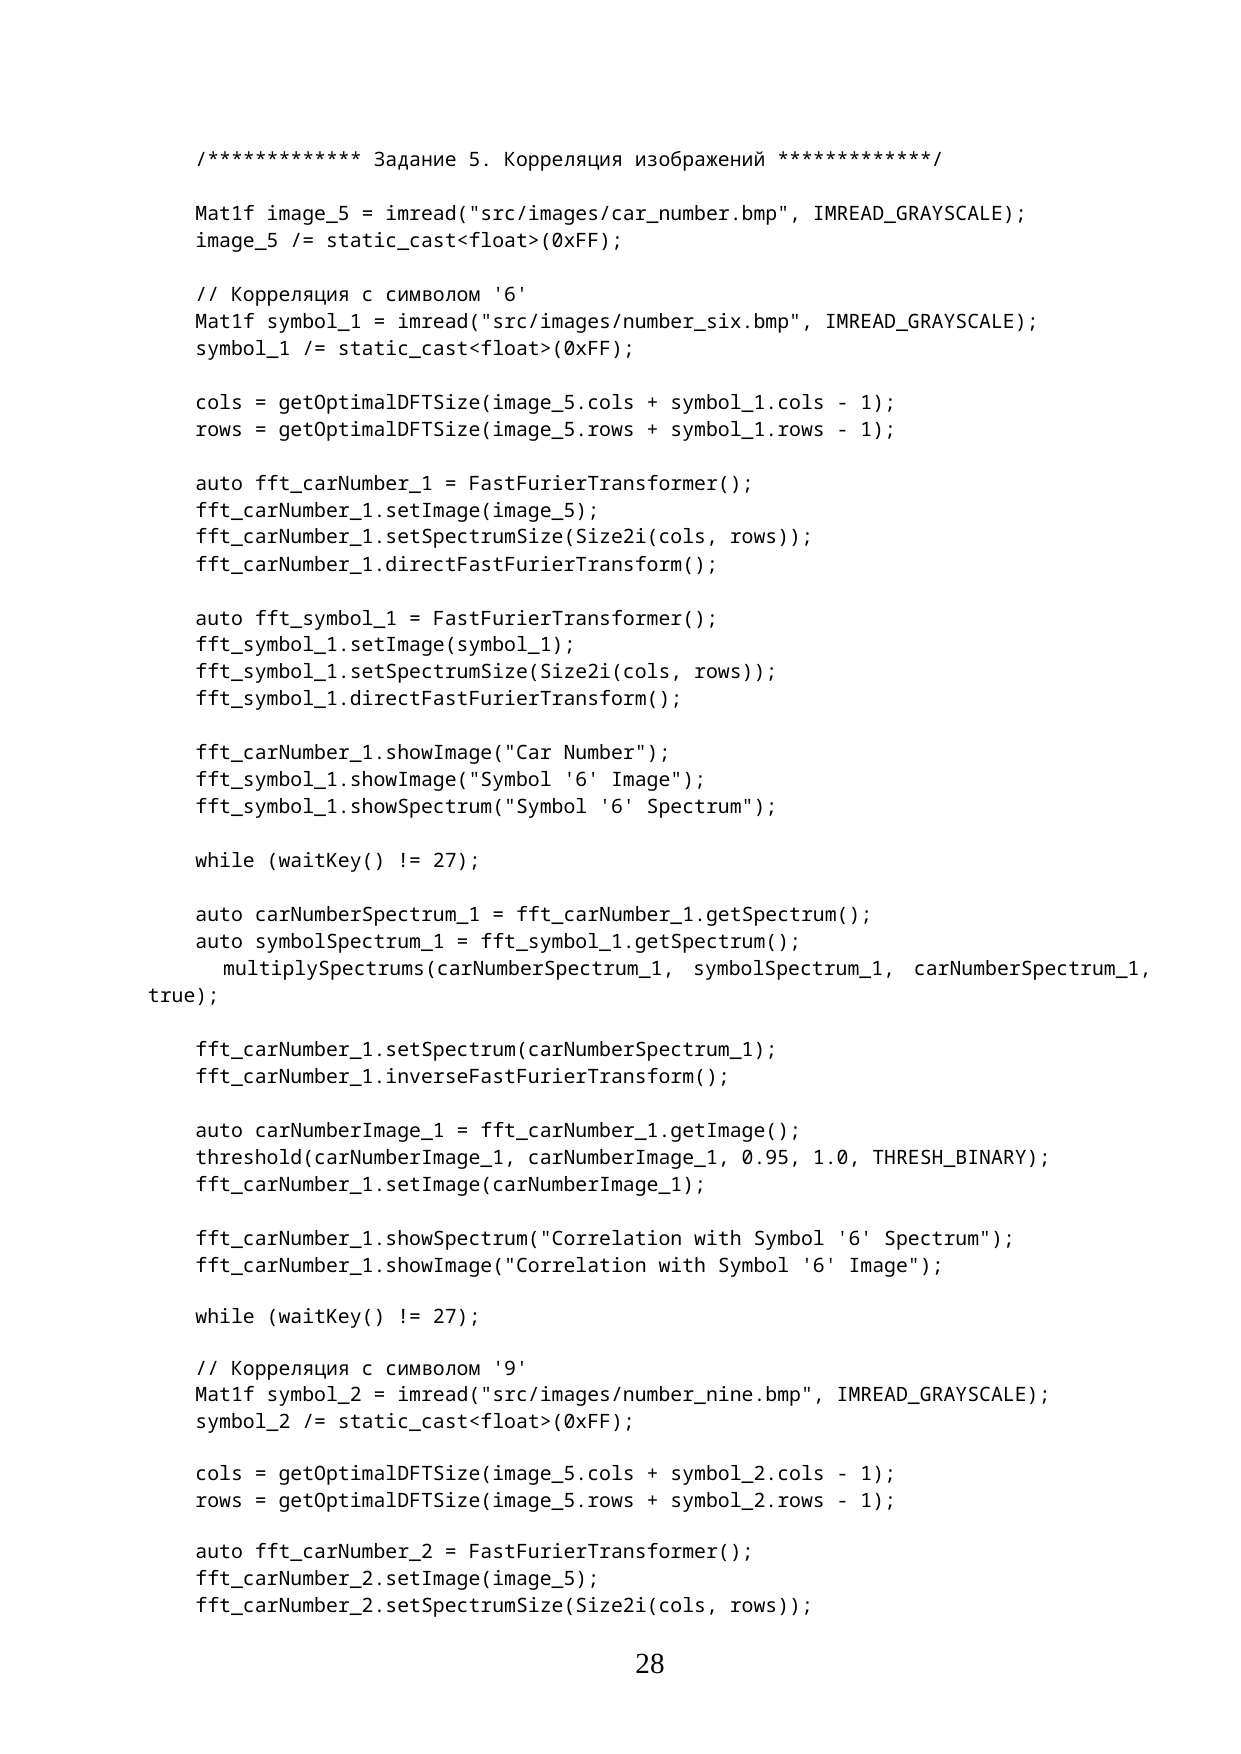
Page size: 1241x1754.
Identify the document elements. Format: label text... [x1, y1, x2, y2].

text fft_symbol_1.showSpectrum("Symbol '6' Spectrum"); [148, 793, 1152, 819]
text rows = getOptimalDFTSize(image_5.rows + symbol_2.rows - 1); [148, 1486, 1152, 1513]
text while (waitKey() != 27); [148, 847, 1152, 873]
text fft_carNumber_1.directFastFurierTransform(); [148, 550, 1152, 577]
text rows = getOptimalDFTSize(image_5.rows + symbol_1.rows - 1); [148, 415, 1152, 442]
text // Корреляция с символом '9' [148, 1354, 1152, 1381]
text auto symbolSpectrum_1 = fft_symbol_1.getSpectrum(); [148, 927, 1152, 954]
text fft_symbol_1.showImage("Symbol '6' Image"); [148, 766, 1152, 793]
text Mat1f symbol_2 = imread("src/images/number_nine.bmp", IMREAD_GRAYSCALE); [148, 1381, 1152, 1408]
text cols = getOptimalDFTSize(image_5.cols + symbol_2.cols - 1); [148, 1459, 1152, 1486]
text fft_symbol_1.setSpectrumSize(Size2i(cols, rows)); [148, 658, 1152, 685]
text multiplySpectrums(carNumberSpectrum_1, symbolSpectrum_1, carNumberSpectrum_1, true); [148, 954, 1152, 1008]
text fft_symbol_1.directFastFurierTransform(); [148, 685, 1152, 712]
text auto fft_symbol_1 = FastFurierTransformer(); [148, 604, 1152, 631]
text auto fft_carNumber_1 = FastFurierTransformer(); [148, 469, 1152, 496]
text fft_carNumber_1.showImage("Car Number"); [148, 739, 1152, 766]
text auto fft_carNumber_2 = FastFurierTransformer(); [148, 1537, 1152, 1564]
text fft_carNumber_1.inverseFastFurierTransform(); [148, 1062, 1152, 1089]
text fft_carNumber_1.showSpectrum("Correlation with Symbol '6' Spectrum"); [148, 1224, 1152, 1251]
text Mat1f image_5 = imread("src/images/car_number.bmp", IMREAD_GRAYSCALE); [148, 199, 1152, 226]
text fft_carNumber_1.showImage("Correlation with Symbol '6' Image"); [148, 1251, 1152, 1278]
text auto carNumberSpectrum_1 = fft_carNumber_1.getSpectrum(); [148, 901, 1152, 927]
text auto carNumberImage_1 = fft_carNumber_1.getImage(); [148, 1116, 1152, 1143]
text threshold(carNumberImage_1, carNumberImage_1, 0.95, 1.0, THRESH_BINARY); [148, 1143, 1152, 1170]
text symbol_1 /= static_cast<float>(0xFF); [148, 334, 1152, 361]
text Mat1f symbol_1 = imread("src/images/number_six.bmp", IMREAD_GRAYSCALE); [148, 307, 1152, 334]
text while (waitKey() != 27); [148, 1302, 1152, 1329]
text cols = getOptimalDFTSize(image_5.cols + symbol_1.cols - 1); [148, 388, 1152, 415]
text /************* Задание 5. Корреляция изображений *************/ [148, 145, 1152, 172]
text image_5 /= static_cast<float>(0xFF); [148, 226, 1152, 253]
text fft_carNumber_1.setSpectrumSize(Size2i(cols, rows)); [148, 523, 1152, 550]
text fft_carNumber_1.setImage(image_5); [148, 496, 1152, 523]
text fft_carNumber_1.setSpectrum(carNumberSpectrum_1); [148, 1035, 1152, 1062]
text fft_carNumber_2.setSpectrumSize(Size2i(cols, rows)); [148, 1591, 1152, 1618]
text symbol_2 /= static_cast<float>(0xFF); [148, 1408, 1152, 1435]
text fft_symbol_1.setImage(symbol_1); [148, 631, 1152, 658]
text fft_carNumber_1.setImage(carNumberImage_1); [148, 1170, 1152, 1197]
text // Корреляция с символом '6' [148, 280, 1152, 307]
text fft_carNumber_2.setImage(image_5); [148, 1564, 1152, 1591]
